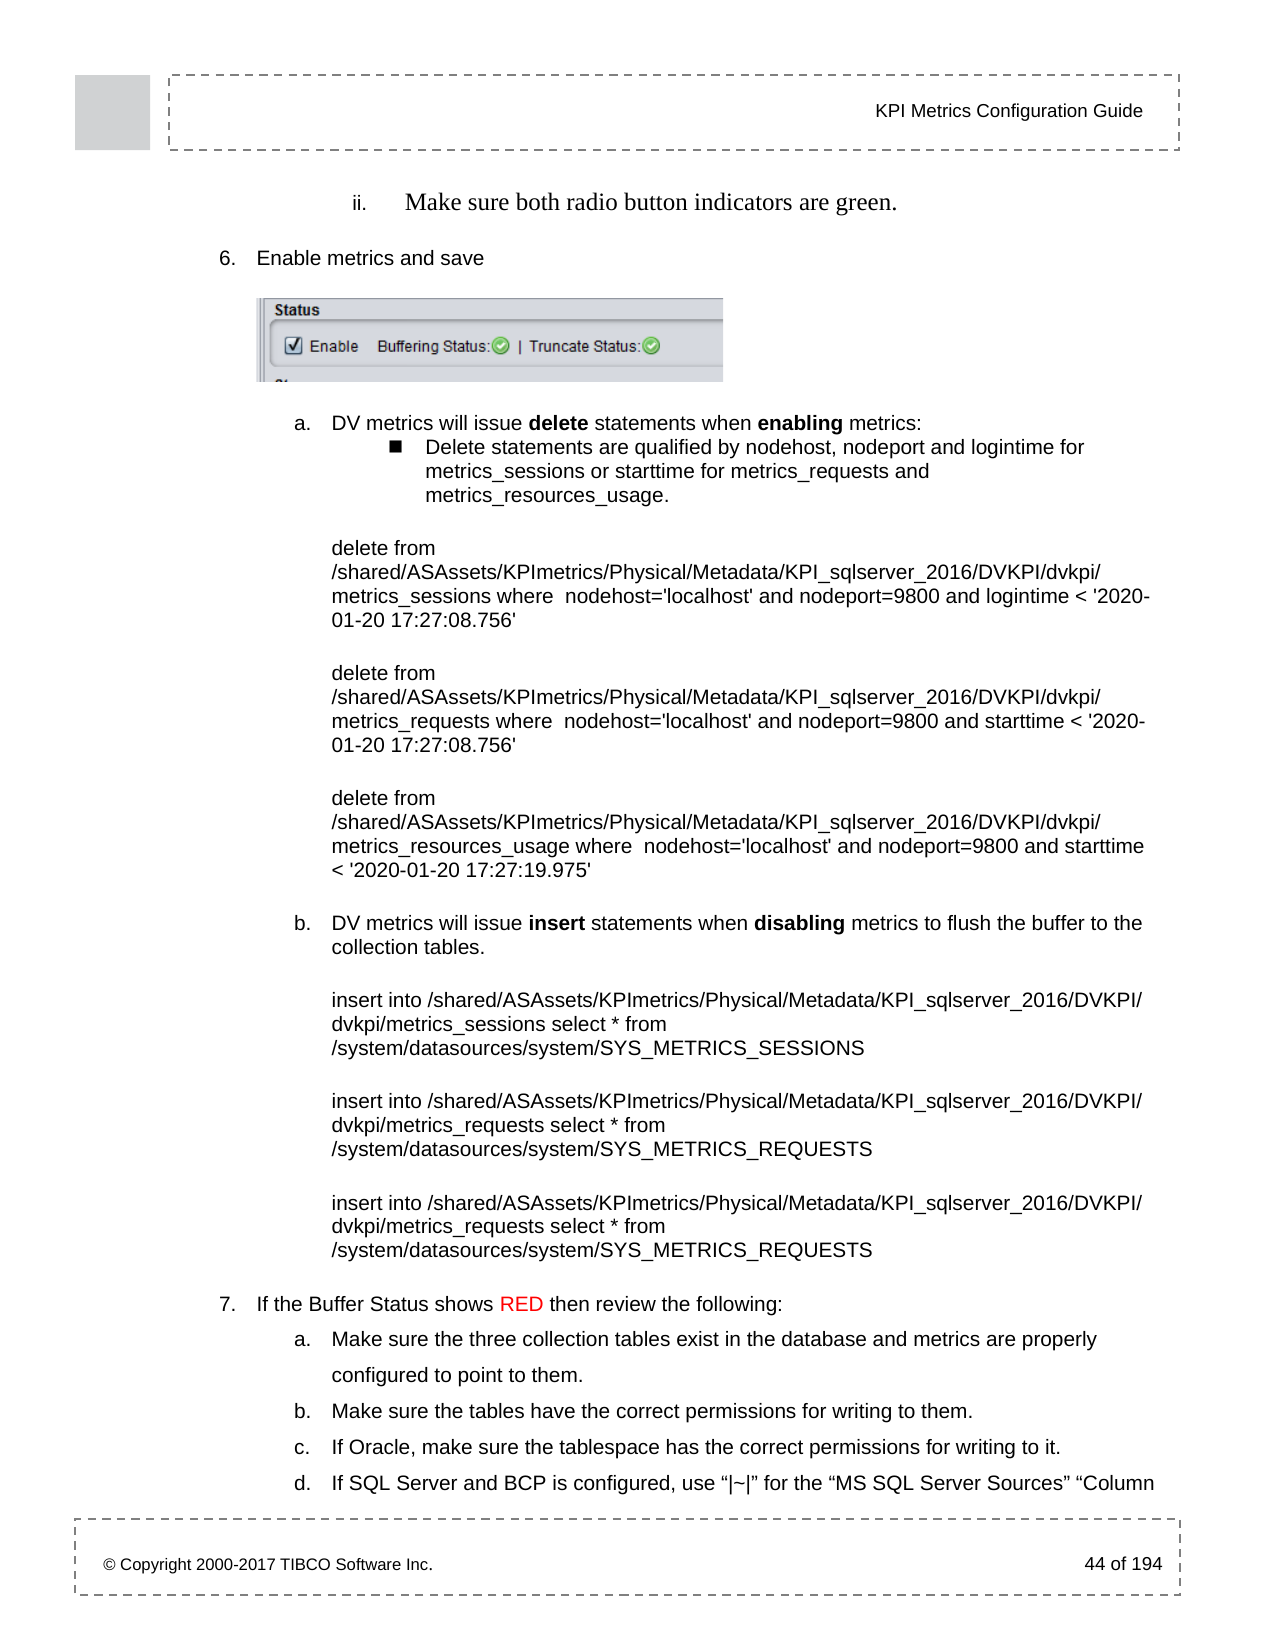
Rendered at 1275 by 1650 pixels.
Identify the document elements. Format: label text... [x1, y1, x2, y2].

list If the Buffer Status shows RED then review the following: [219, 1291, 1162, 1315]
text insert into /shared/ASAssets/KPImetrics/Physical/Metadata/KPI_sqlserver_2016/DVKPI/dvkpi/metrics_sessions select * from /system/datasources/system/SYS_METRICS_SESSIONS [331, 988, 1162, 1060]
list Make sure the three collection tables exist in the database and metrics are properly configured to point to them. [294, 1327, 1162, 1387]
list Make sure the tables have the correct permissions for writing to them. [294, 1399, 1162, 1423]
picture [256, 298, 724, 382]
text insert into /shared/ASAssets/KPImetrics/Physical/Metadata/KPI_sqlserver_2016/DVKPI/dvkpi/metrics_requests select * from /system/datasources/system/SYS_METRICS_REQUESTS [331, 1190, 1162, 1262]
list DV metrics will issue insert statements when disabling metrics to flush the buffer to the collection tables. [294, 911, 1162, 959]
list If Oracle, make sure the tablespace has the correct permissions for writing to it. [294, 1435, 1162, 1459]
list Enable metrics and save [219, 245, 1162, 269]
list Delete statements are qualified by nodehost, nodeport and logintime for metrics_sessions or starttime for metrics_requests and metrics_resources_usage. [388, 435, 1162, 507]
list DV metrics will issue delete statements when enabling metrics: [294, 411, 1162, 435]
list Make sure both radio button indicators are green. [367, 187, 1162, 216]
text delete from /shared/ASAssets/KPImetrics/Physical/Metadata/KPI_sqlserver_2016/DVKPI/dvkpi/metrics_resources_usage where nodehost='localhost' and nodeport=9800 and starttime < '2020-01-20 17:27:19.975' [331, 786, 1162, 882]
text delete from /shared/ASAssets/KPImetrics/Physical/Metadata/KPI_sqlserver_2016/DVKPI/dvkpi/metrics_sessions where nodehost='localhost' and nodeport=9800 and logintime < '2020-01-20 17:27:08.756' [331, 536, 1162, 632]
text insert into /shared/ASAssets/KPImetrics/Physical/Metadata/KPI_sqlserver_2016/DVKPI/dvkpi/metrics_requests select * from /system/datasources/system/SYS_METRICS_REQUESTS [331, 1089, 1162, 1161]
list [294, 1471, 1162, 1495]
text delete from /shared/ASAssets/KPImetrics/Physical/Metadata/KPI_sqlserver_2016/DVKPI/dvkpi/metrics_requests where nodehost='localhost' and nodeport=9800 and starttime < '2020-01-20 17:27:08.756' [331, 661, 1162, 757]
